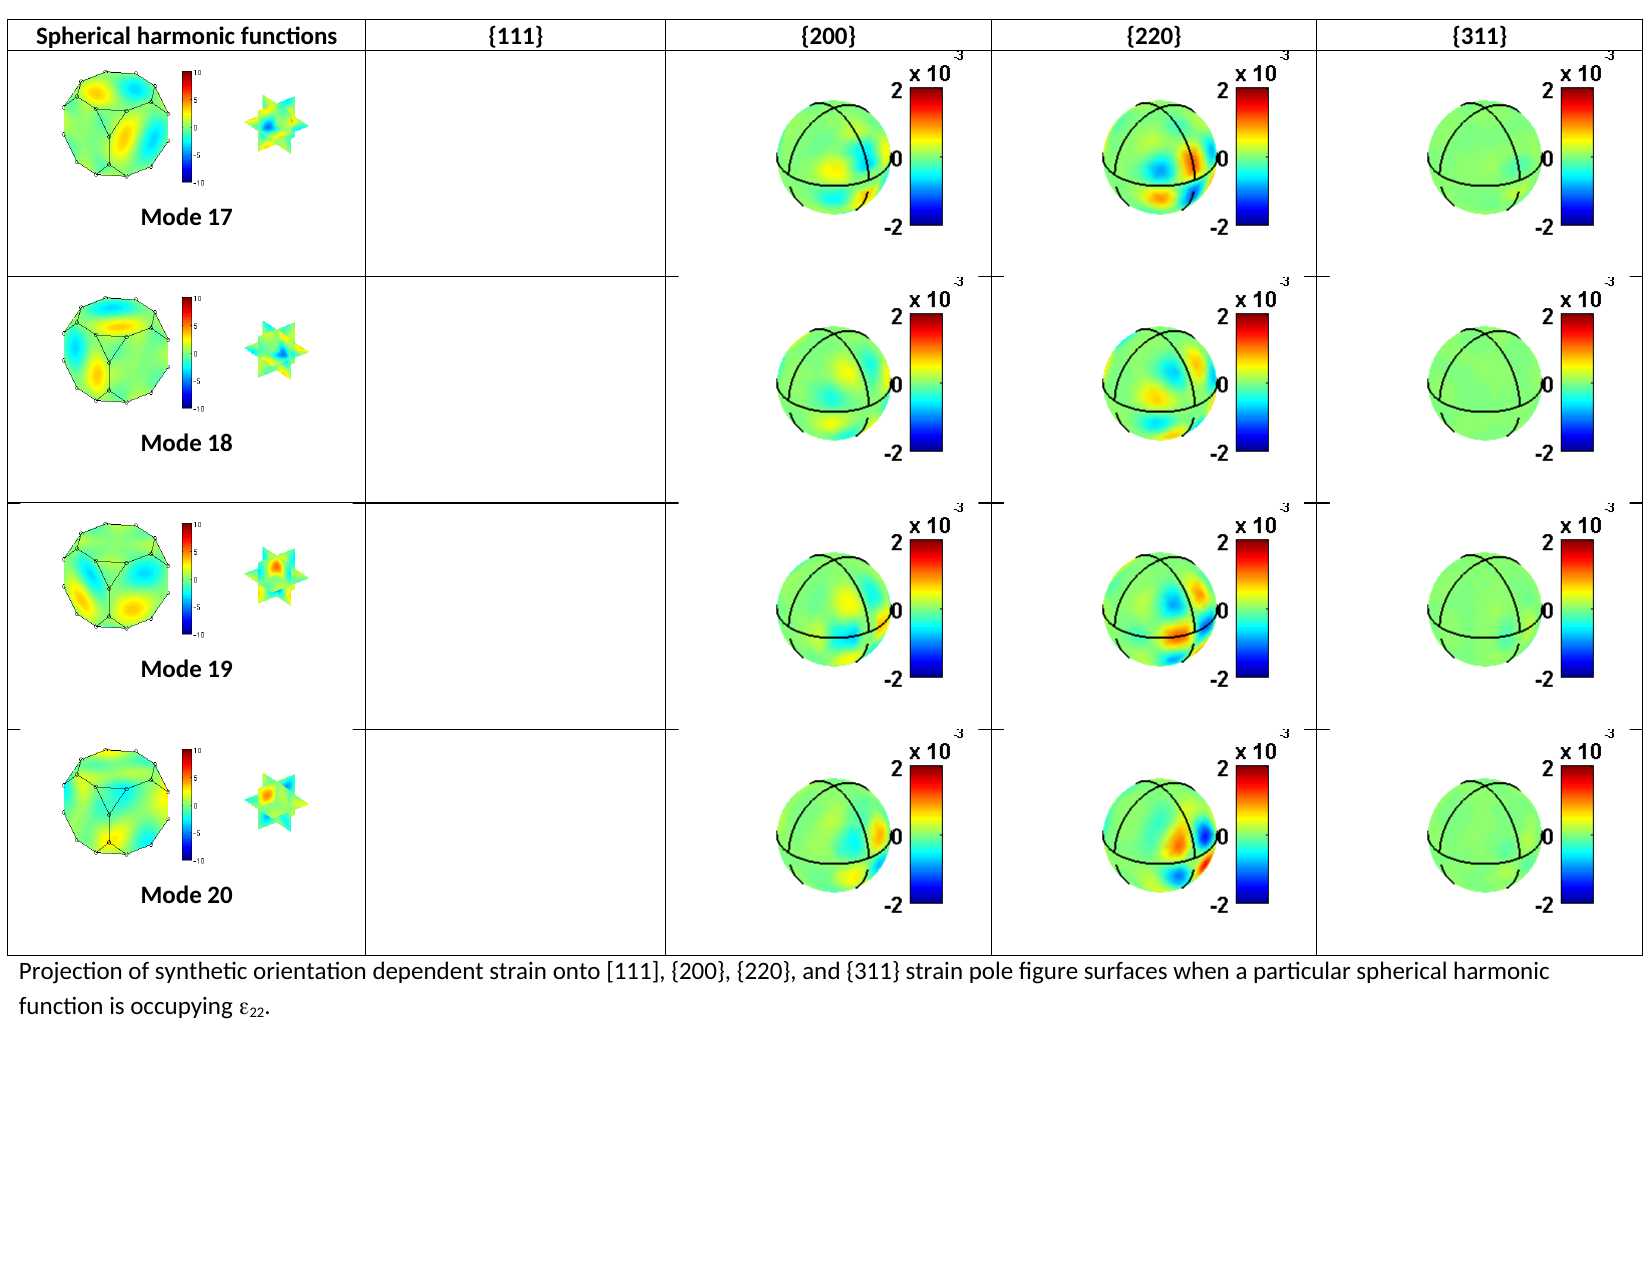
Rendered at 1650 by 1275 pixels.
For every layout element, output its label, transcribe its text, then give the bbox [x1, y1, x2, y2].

table_cell [666, 277, 678, 502]
table_cell [1317, 504, 1329, 728]
table_cell [979, 730, 991, 954]
table_cell [1630, 730, 1642, 954]
table_cell [1630, 51, 1642, 276]
table_header {220} [992, 20, 1316, 50]
table_cell [366, 730, 665, 954]
table_cell [1630, 277, 1642, 502]
table_header {311} [1317, 20, 1642, 50]
table_cell [666, 730, 678, 954]
table_cell [1304, 51, 1316, 276]
table_cell Mode 18 [8, 277, 365, 502]
table_cell [1304, 277, 1316, 502]
table_cell [1304, 504, 1316, 728]
table_header Spherical harmonic functions [8, 20, 365, 50]
table_cell [979, 51, 991, 276]
picture [20, 729, 353, 880]
table_cell [992, 51, 1004, 276]
table_cell [666, 51, 678, 276]
table_cell [1630, 504, 1642, 728]
table_cell [979, 277, 991, 502]
picture [678, 51, 979, 955]
table_cell [992, 730, 1004, 954]
table_cell Mode 17 [8, 51, 365, 276]
table_cell [992, 504, 1004, 728]
table_cell [979, 504, 991, 728]
table_cell Mode 20 [8, 730, 365, 954]
picture [1329, 51, 1630, 955]
picture [20, 277, 353, 428]
table_cell [1317, 730, 1329, 954]
table_cell Mode 19 [8, 504, 365, 728]
text Projection of synthetic orientation dependent strain onto [111], {200}, {220}, and {311} strain pole figure surfaces when a particular spherical harmonic function is occupying 22. [19, 956, 1631, 1021]
picture [20, 503, 353, 654]
table_header {111} [366, 20, 665, 50]
table_header {200} [666, 20, 991, 50]
table_cell [366, 51, 665, 276]
table_cell [666, 504, 678, 728]
table_cell [366, 504, 665, 728]
table_cell [366, 277, 665, 502]
table_cell [1317, 277, 1329, 502]
table_cell [1304, 730, 1316, 954]
picture [20, 51, 353, 202]
table_cell [1317, 51, 1329, 276]
table_cell [992, 277, 1004, 502]
picture [1004, 51, 1304, 955]
